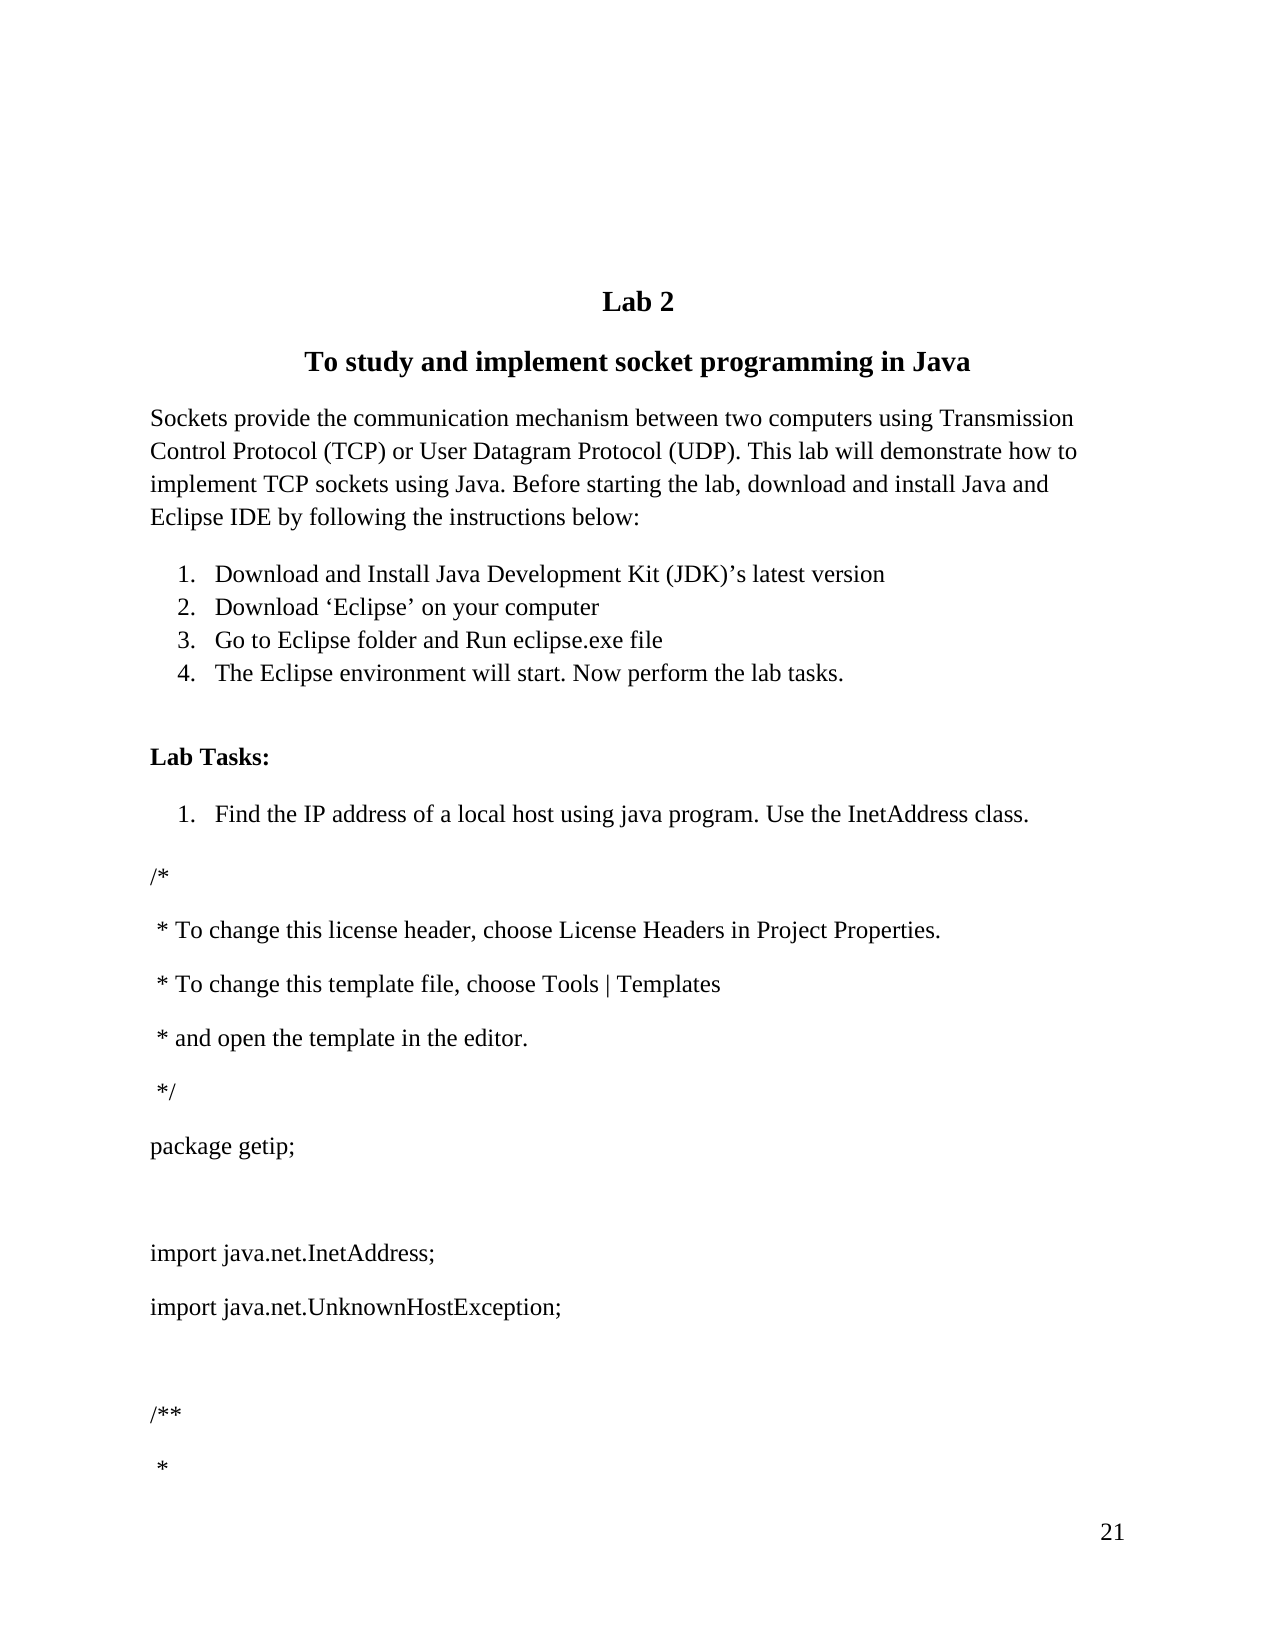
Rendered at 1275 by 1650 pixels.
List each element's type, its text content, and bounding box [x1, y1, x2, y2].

text /* [150, 862, 1125, 890]
text */ [150, 1077, 1125, 1106]
list Go to Eclipse folder and Run eclipse.exe file [177, 622, 1128, 655]
list The Eclipse environment will start. Now perform the lab tasks. [177, 655, 1128, 688]
text Lab Tasks: [150, 742, 1125, 770]
text Sockets provide the communication mechanism between two computers using Transmission Control Protocol (TCP) or User Datagram Protocol (UDP). This lab will demonstrate how to implement TCP sockets using Java. Before starting the lab, download and install Java and Eclipse IDE by following the instructions below: [150, 403, 1125, 531]
list Find the IP address of a local host using java program. Use the InetAddress class. [177, 796, 1128, 829]
text * To change this license header, choose License Headers in Project Properties. [150, 915, 1125, 944]
text * and open the template in the editor. [150, 1023, 1125, 1052]
text package getip; [150, 1131, 1125, 1159]
list Download and Install Java Development Kit (JDK)’s latest version [177, 556, 1128, 589]
text Lab 2 [150, 284, 1125, 318]
text * To change this template file, choose Tools | Templates [150, 969, 1125, 998]
text /** [150, 1400, 1125, 1429]
text import java.net.InetAddress; [150, 1238, 1125, 1267]
list Download ‘Eclipse’ on your computer [177, 589, 1128, 622]
text To study and implement socket programming in Java [150, 344, 1125, 377]
text * [150, 1454, 1125, 1483]
text import java.net.UnknownHostException; [150, 1292, 1125, 1321]
